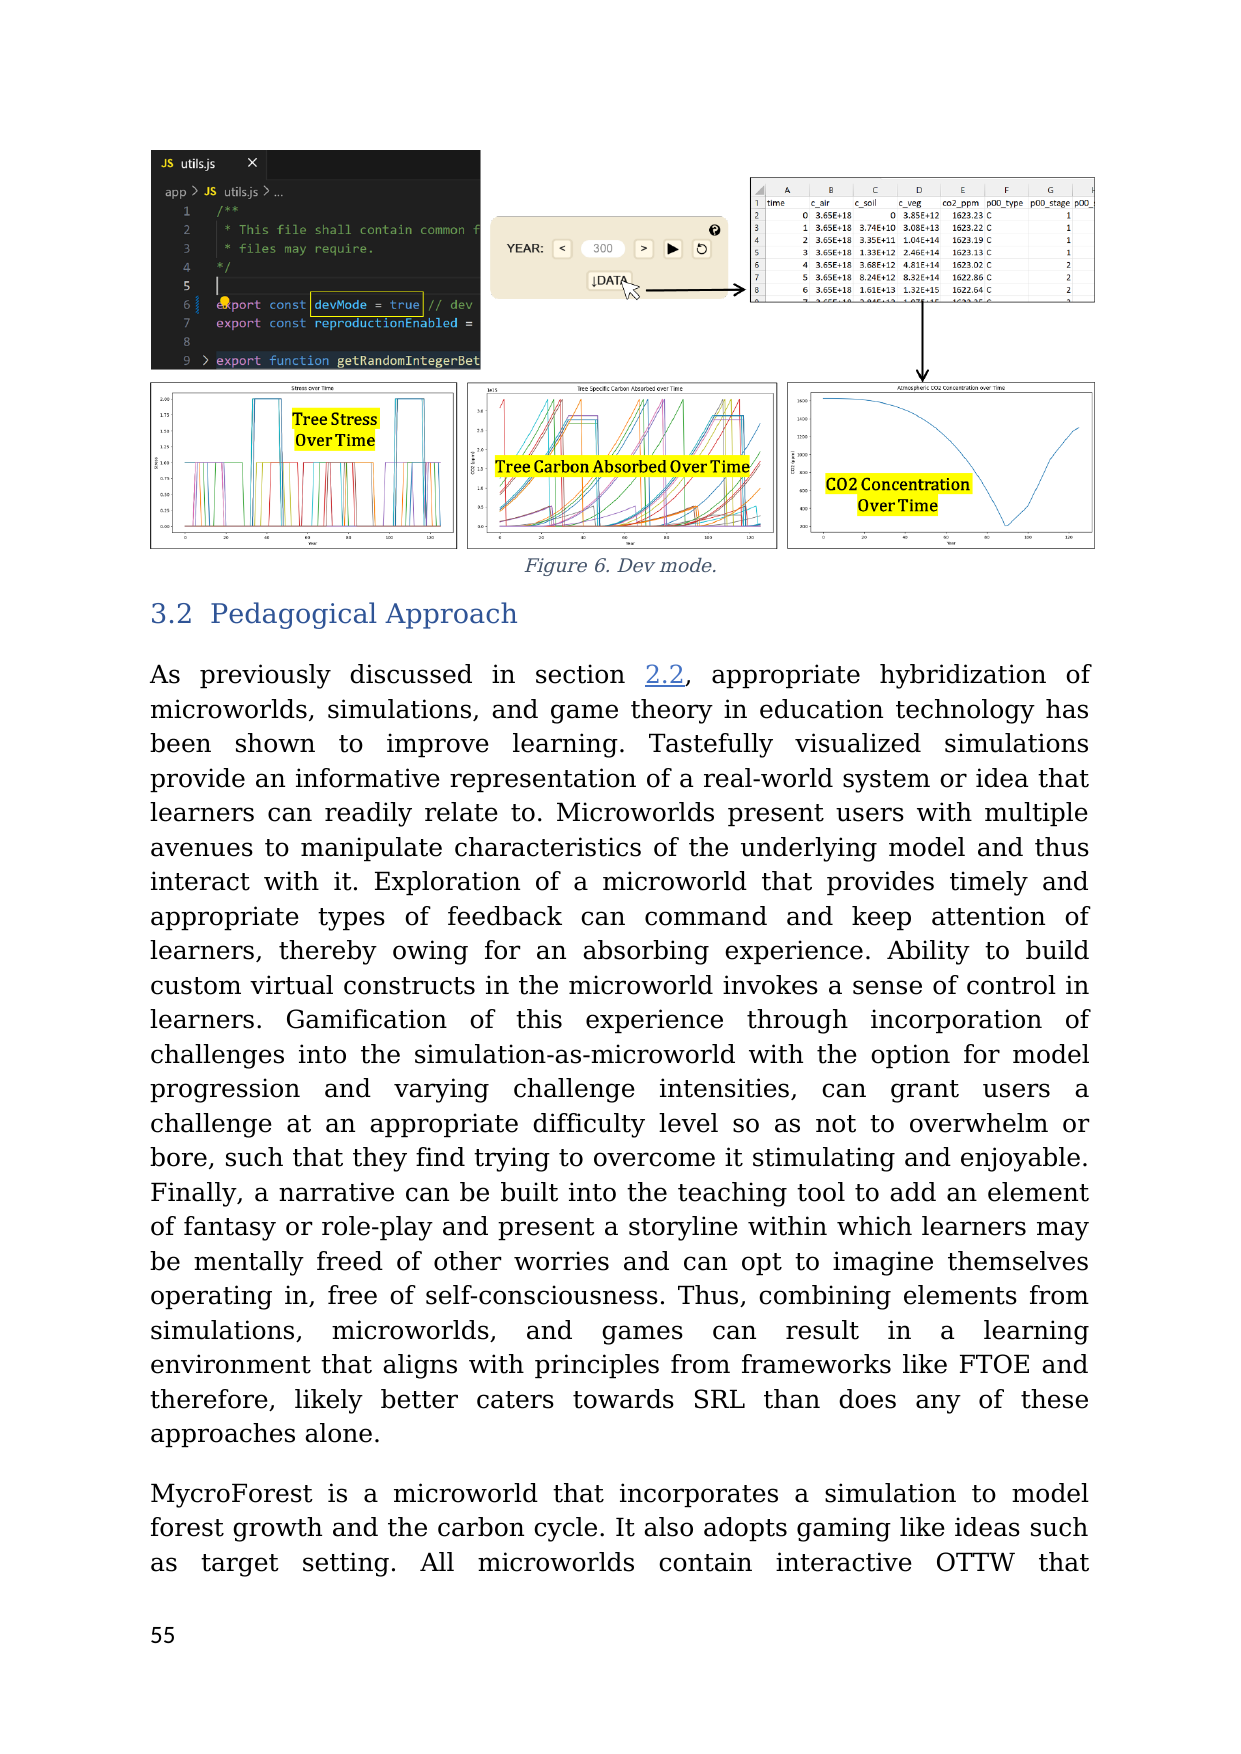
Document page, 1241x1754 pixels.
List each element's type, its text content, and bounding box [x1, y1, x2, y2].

text Figure 6. Dev mode. [150, 553, 1090, 576]
subtitle Pedagogical Approach [150, 597, 1090, 629]
picture [150, 150, 1095, 549]
text As previously discussed in section 2.2, appropriate hybridization of microworlds, simulations, and game theory in education technology has been shown to improve learning. Tastefully visualized simulations provide an informative representation of a real-world system or idea that learners can readily relate to. Microworlds present users with multiple avenues to manipulate characteristics of the underlying model and thus interact with it. Exploration of a microworld that provides timely and appropriate types of feedback can command and keep attention of learners, thereby owing for an absorbing experience. Ability to build custom virtual constructs in the microworld invokes a sense of control in learners. Gamification of this experience through incorporation of challenges into the simulation-as-microworld with the option for model progression and varying challenge intensities, can grant users a challenge at an appropriate difficulty level so as not to overwhelm or bore, such that they find trying to overcome it stimulating and enjoyable. Finally, a narrative can be built into the teaching tool to add an element of fantasy or role-play and present a storyline within which learners may be mentally freed of other worries and can opt to imagine themselves operating in, free of self-consciousness. Thus, combining elements from simulations, microworlds, and games can result in a learning environment that aligns with principles from frameworks like FTOE and therefore, likely better caters towards SRL than does any of these approaches alone. [150, 659, 1090, 1448]
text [150, 1477, 1090, 1576]
